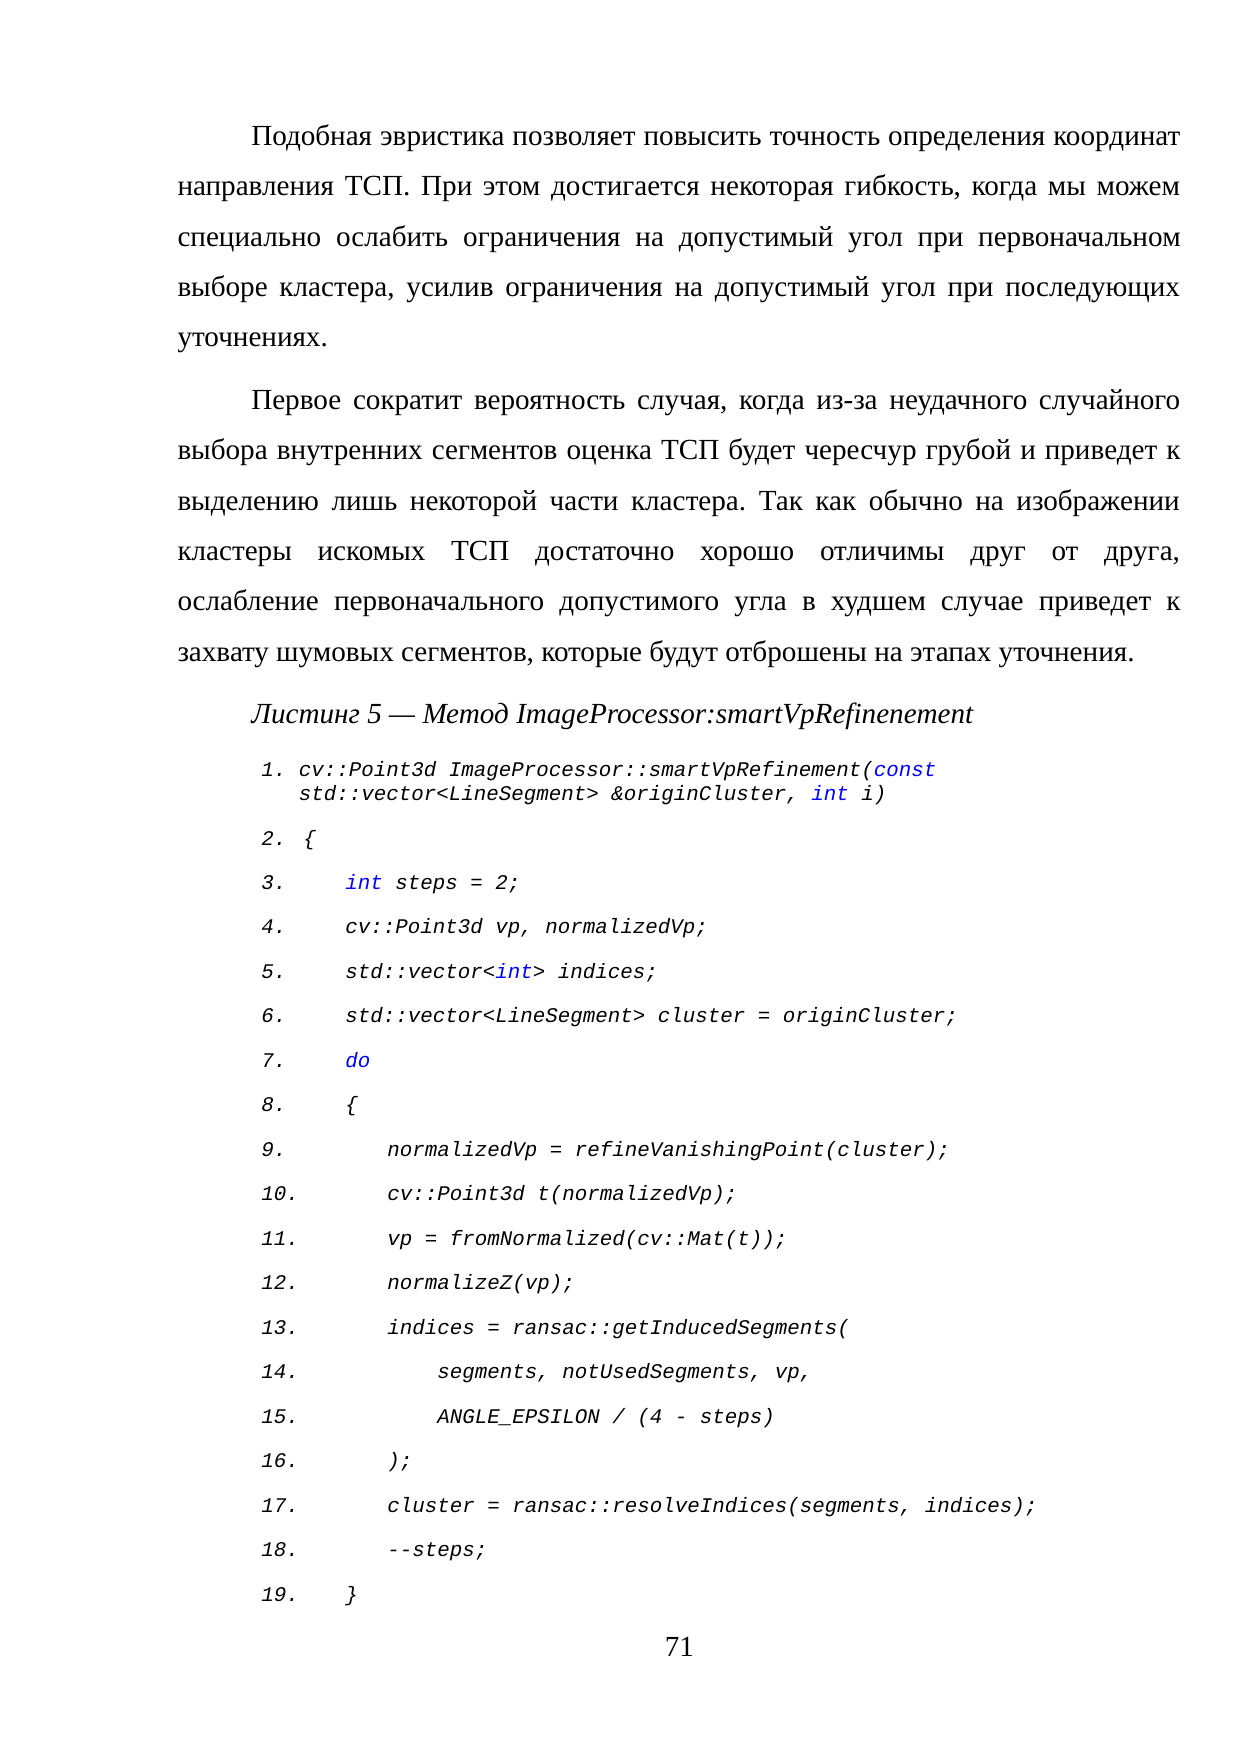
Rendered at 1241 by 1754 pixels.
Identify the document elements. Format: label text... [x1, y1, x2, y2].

text Подобная эвристика позволяет повысить точность определения координат направления ТСП. При этом достигается некоторая гибкость, когда мы можем специально ослабить ограничения на допустимый угол при первоначальном выборе кластера, усилив ограничения на допустимый угол при последующих уточнениях. [177, 118, 1181, 353]
list --steps; [261, 1539, 1181, 1563]
list indices = ransac::getInducedSegments( [261, 1317, 1181, 1340]
list int steps = 2; [261, 872, 1181, 896]
list { [261, 827, 1181, 851]
list std::vector<int> indices; [261, 961, 1181, 984]
list { [261, 1094, 1181, 1118]
text Первое сократит вероятность случая, когда из-за неудачного случайного выбора внутренних сегментов оценка ТСП будет чересчур грубой и приведет к выделению лишь некоторой части кластера. Так как обычно на изображении кластеры искомых ТСП достаточно хорошо отличимы друг от друга, ослабление первоначального допустимого угла в худшем случае приведет к захвату шумовых сегментов, которые будут отброшены на этапах уточнения. [177, 382, 1181, 667]
list cv::Point3d ImageProcessor::smartVpRefinement(const std::vector<LineSegment> &originCluster, int i) [261, 759, 1181, 807]
list cv::Point3d vp, normalizedVp; [261, 916, 1181, 940]
list vp = fromNormalized(cv::Mat(t)); [261, 1228, 1181, 1251]
list ); [261, 1450, 1181, 1474]
list cluster = ransac::resolveIndices(segments, indices); [261, 1495, 1181, 1518]
list } [261, 1584, 1181, 1607]
list cv::Point3d t(normalizedVp); [261, 1183, 1181, 1207]
list std::vector<LineSegment> cluster = originCluster; [261, 1005, 1181, 1029]
text Листинг 5 — Метод ImageProcessor:smartVpRefinenement [177, 697, 1181, 730]
list normalizedVp = refineVanishingPoint(cluster); [261, 1139, 1181, 1162]
list segments, notUsedSegments, vp, [261, 1361, 1181, 1385]
list ANGLE_EPSILON / (4 - steps) [261, 1406, 1181, 1429]
list normalizeZ(vp); [261, 1272, 1181, 1296]
list do [261, 1050, 1181, 1073]
